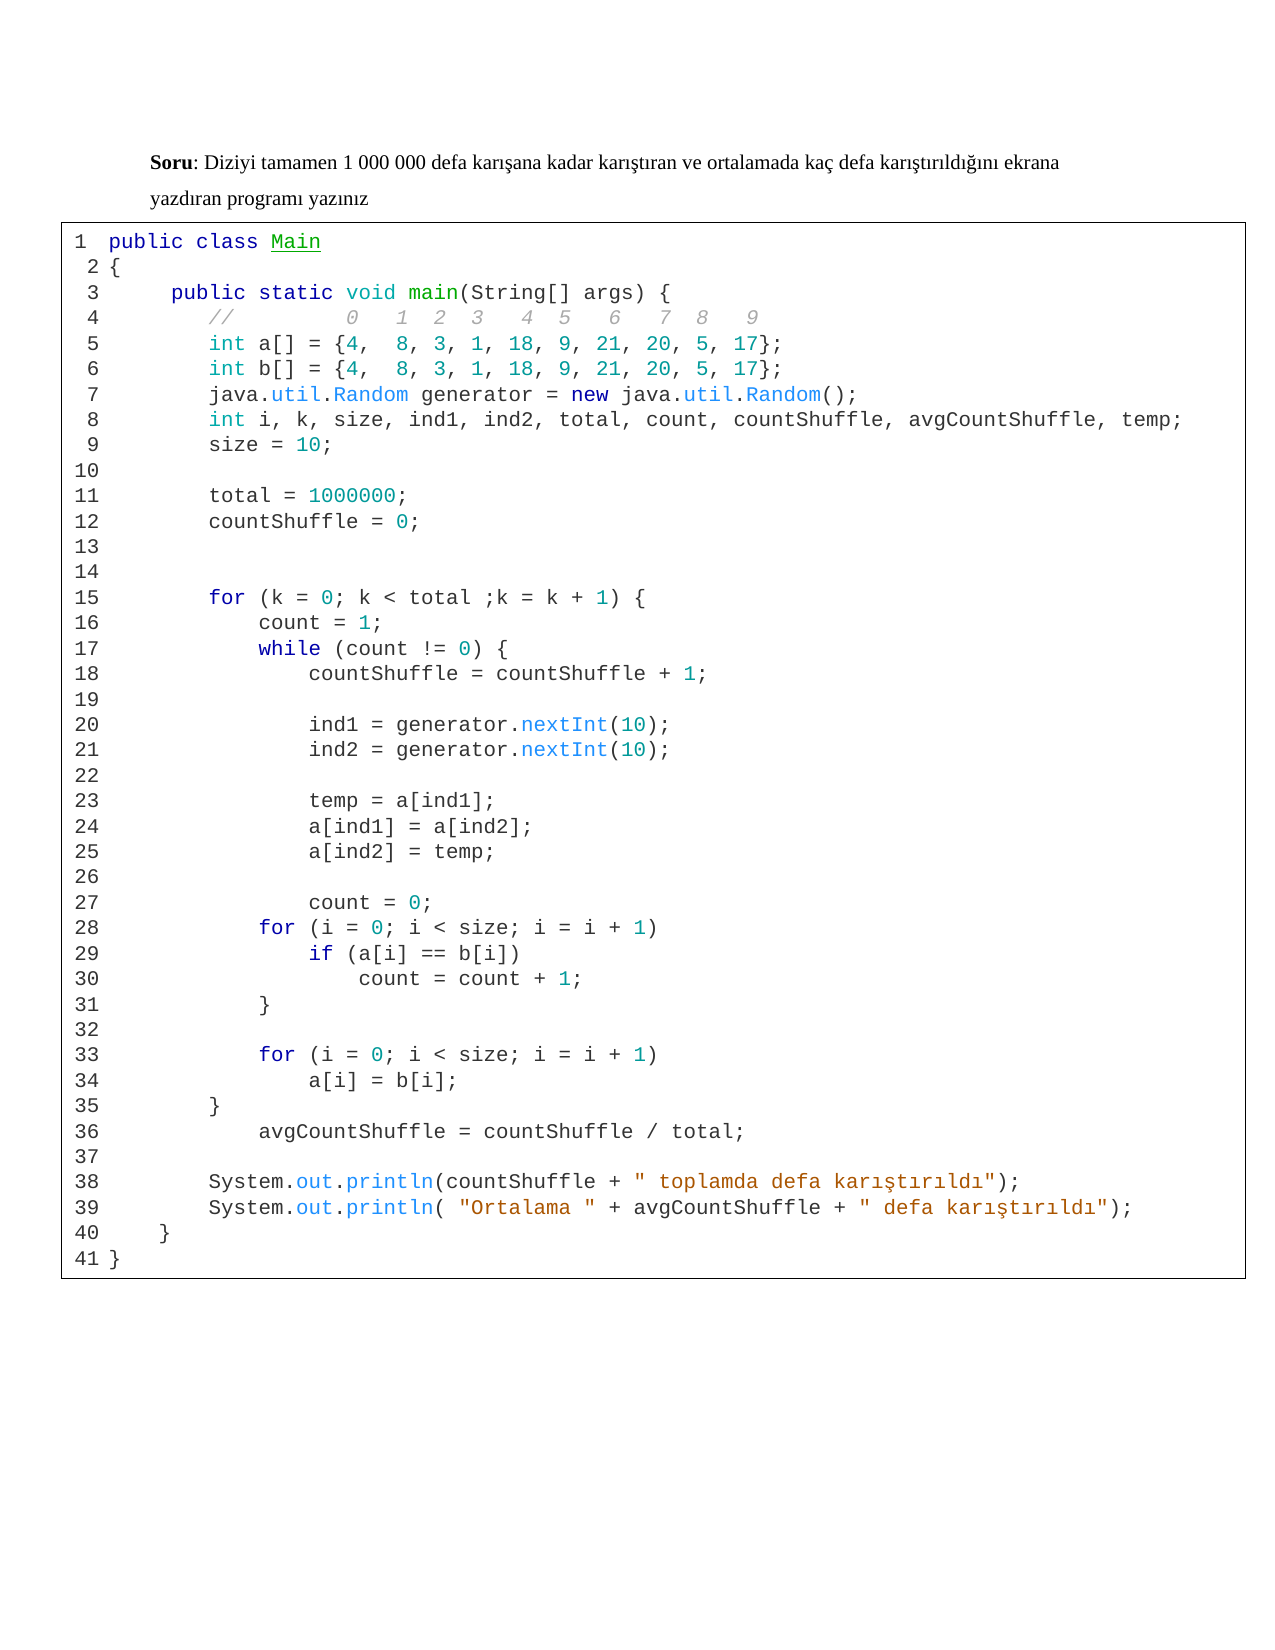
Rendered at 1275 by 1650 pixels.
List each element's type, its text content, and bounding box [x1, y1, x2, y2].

text Soru: Diziyi tamamen 1 000 000 defa karışana kadar karıştıran ve ortalamada kaç defa karıştırıldığını ekrana yazdıran programı yazınız [150, 150, 1125, 210]
table_header [62, 223, 73, 1278]
table_header [1233, 223, 1245, 1278]
